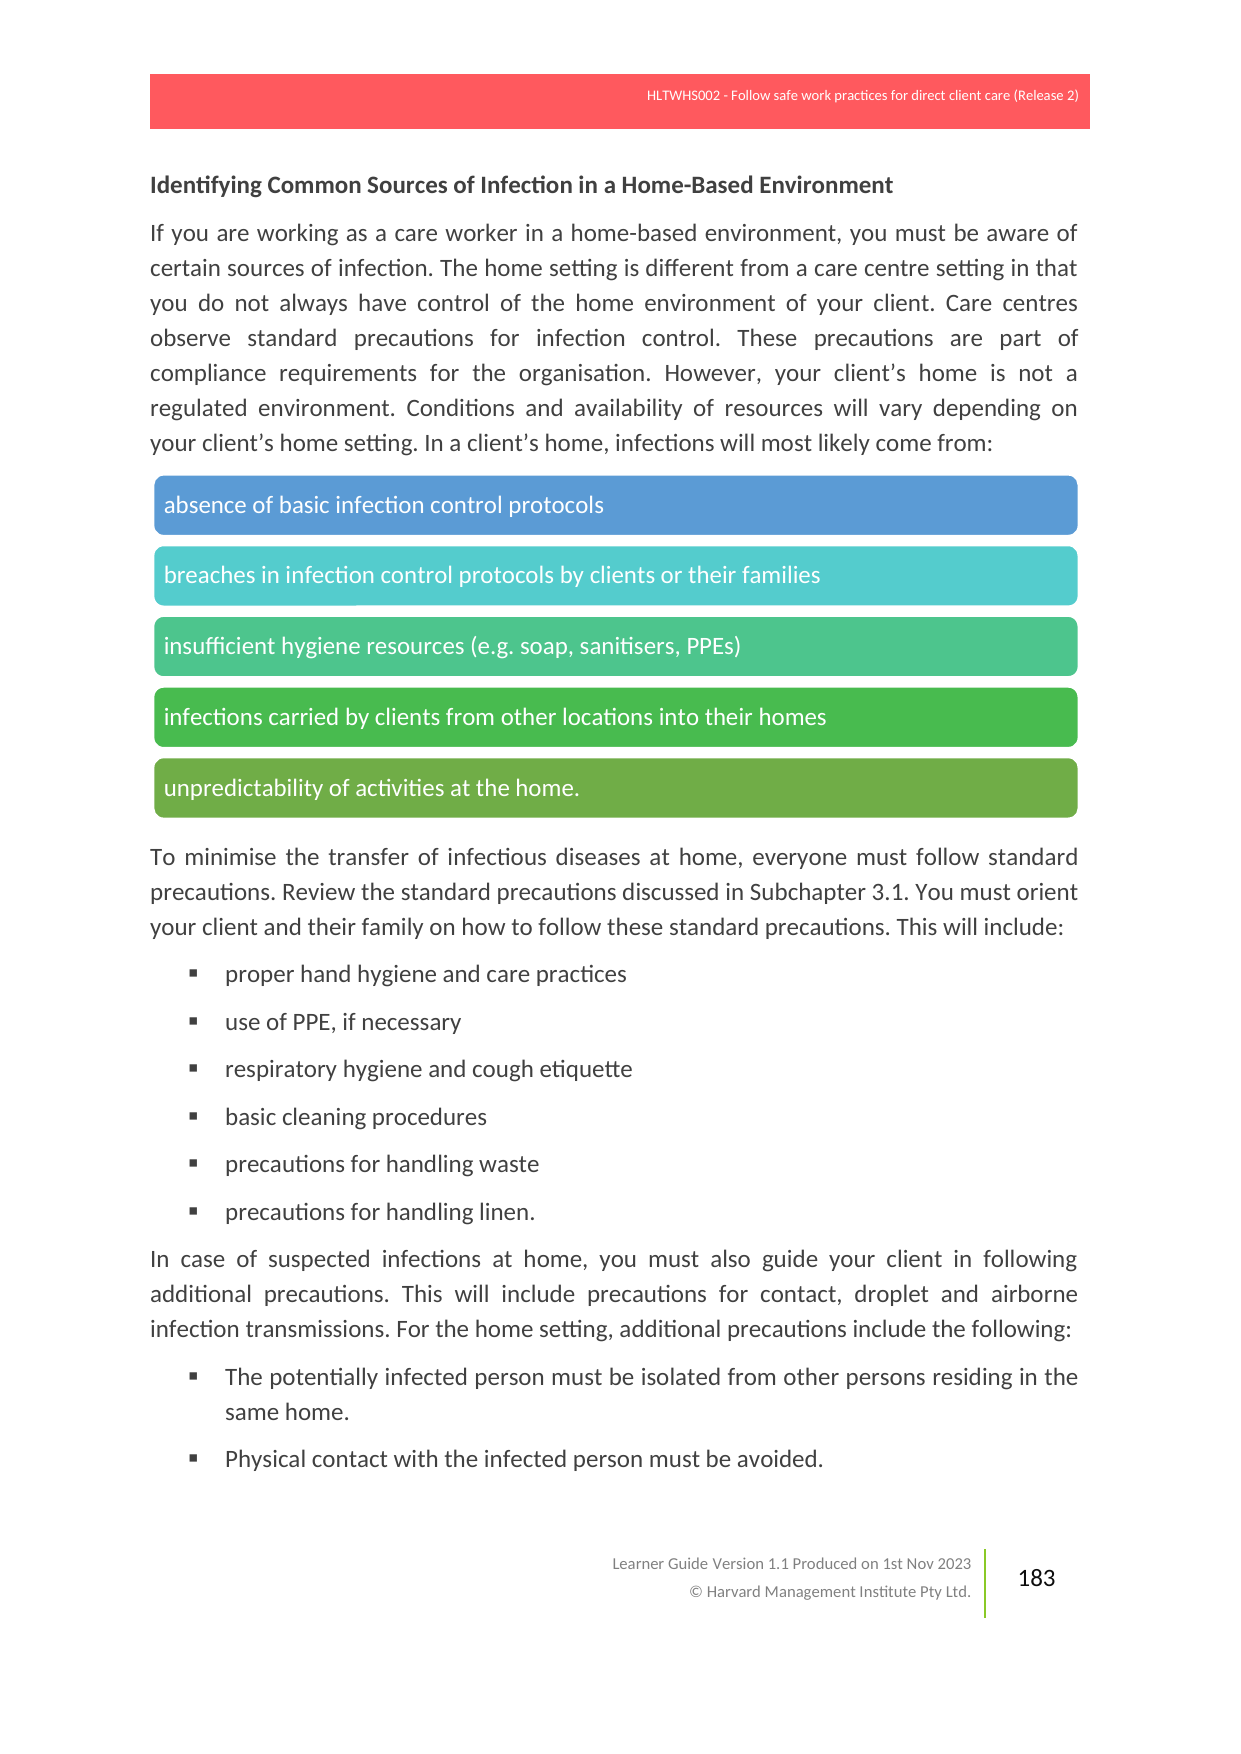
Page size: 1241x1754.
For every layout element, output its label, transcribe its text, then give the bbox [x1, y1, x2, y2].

text If you are working as a care worker in a home-based environment, you must be aware of certain sources of infection. The home setting is different from a care centre setting in that you do not always have control of the home environment of your client. Care centres observe standard precautions for infection control. These precautions are part of compliance requirements for the organisation. However, your client’s home is not a regulated environment. Conditions and availability of resources will vary depending on your client’s home setting. In a client’s home, infections will most likely come from: [150, 217, 1079, 457]
text To minimise the transfer of infectious diseases at home, everyone must follow standard precautions. Review the standard precautions discussed in Subchapter 3.1. You must orient your client and their family on how to follow these standard precautions. This will include: [150, 841, 1079, 942]
text In case of suspected infections at home, you must also guide your client in following additional precautions. This will include precautions for contact, droplet and airborne infection transmissions. For the home setting, additional precautions include the following: [150, 1244, 1079, 1344]
list The potentially infected person must be isolated from other persons residing in the same home. [187, 1361, 1079, 1427]
list Physical contact with the infected person must be avoided. [187, 1444, 1079, 1474]
list respiratory hygiene and cough etiquette [187, 1054, 1079, 1084]
text Identifying Common Sources of Infection in a Home-Based Environment [150, 169, 1080, 200]
list basic cleaning procedures [187, 1101, 1079, 1132]
list use of PPE, if necessary [187, 1006, 1079, 1037]
list precautions for handling waste [187, 1149, 1079, 1179]
list proper hand hygiene and care practices [187, 959, 1079, 989]
list precautions for handling linen. [187, 1196, 1079, 1227]
